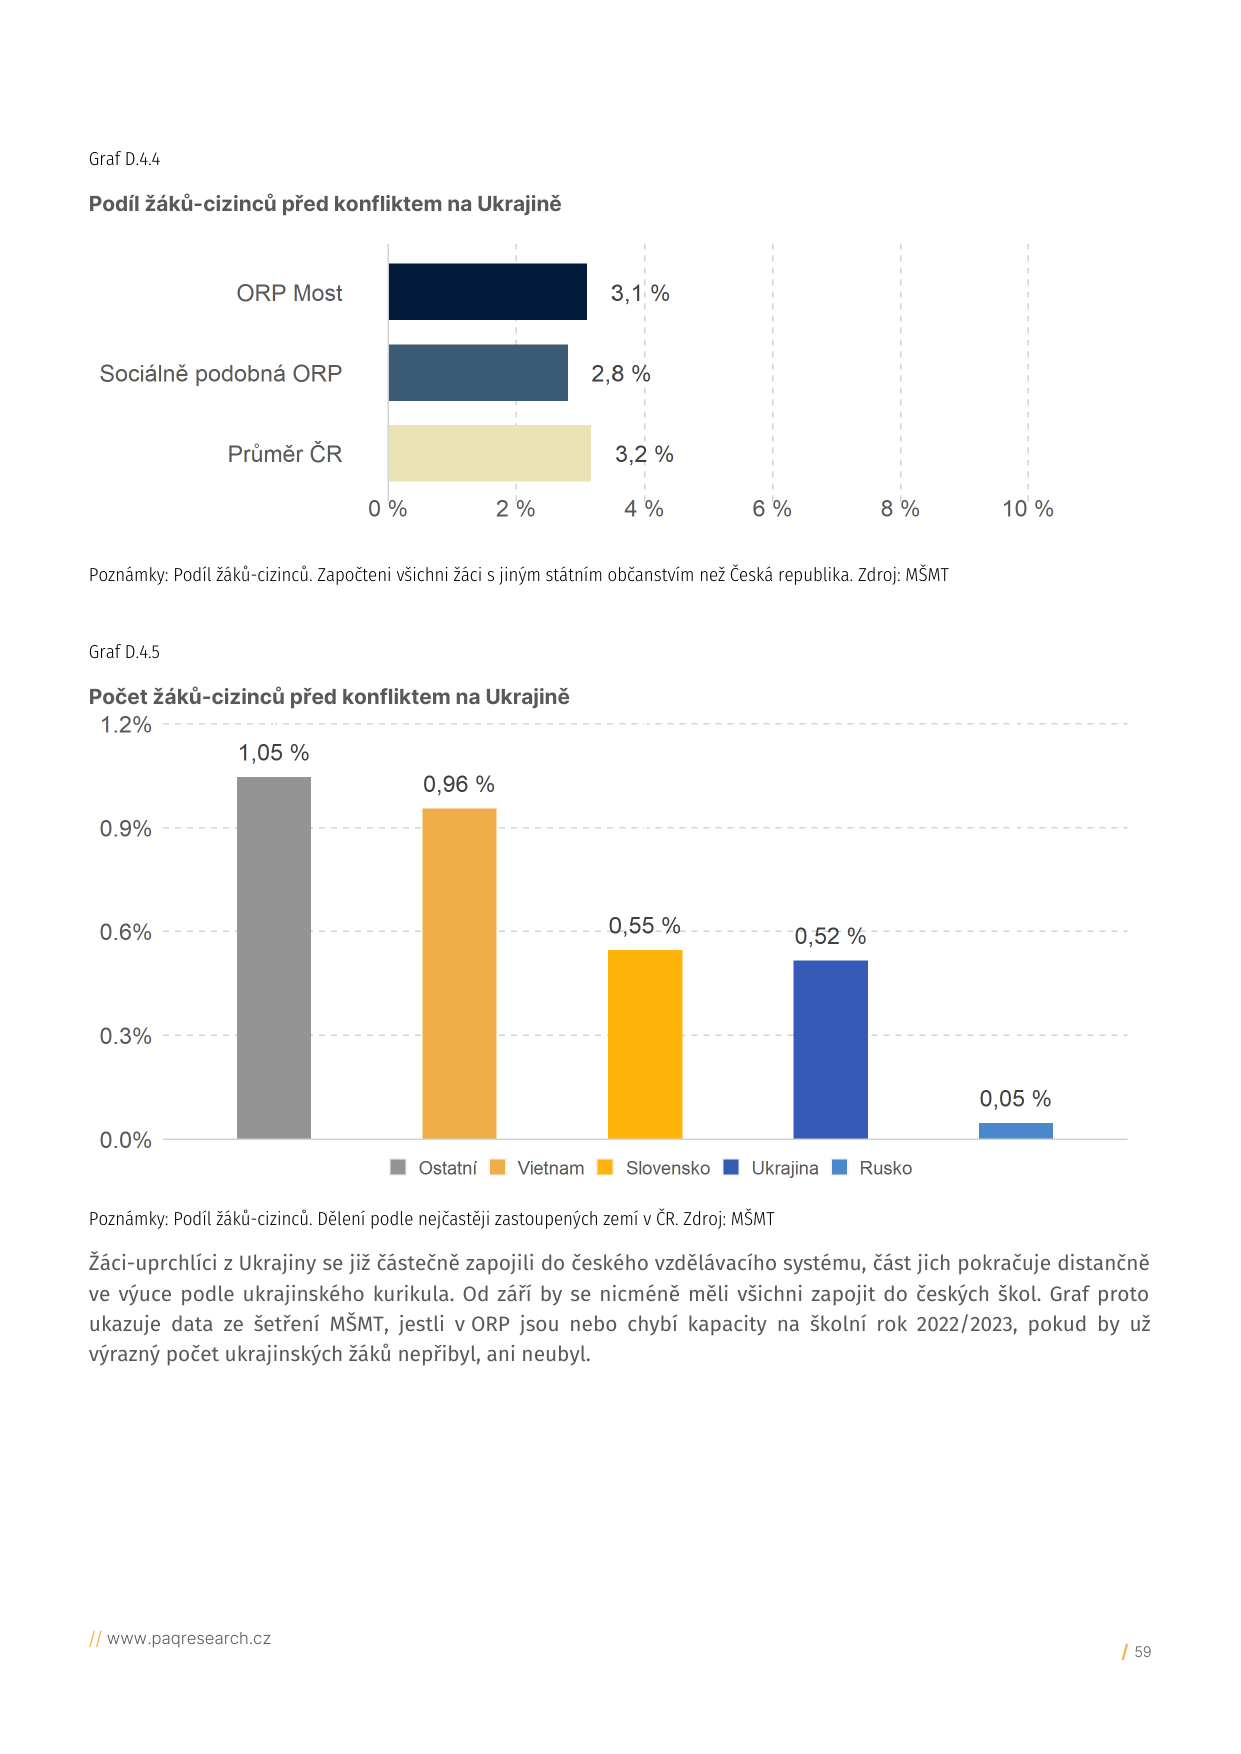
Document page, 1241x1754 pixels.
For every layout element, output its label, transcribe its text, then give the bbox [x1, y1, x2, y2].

text Žáci-uprchlíci z Ukrajiny se již částečně zapojili do českého vzdělávacího systému, část jich pokračuje distančně ve výuce podle ukrajinského kurikula. Od září by se nicméně měli všichni zapojit do českých škol. Graf proto ukazuje data ze šetření MŠMT, jestli v ORP jsou nebo chybí kapacity na školní rok 2022/2023, pokud by už výrazný počet ukrajinských žáků nepřibyl, ani neubyl. [89, 1246, 1152, 1367]
text Podíl žáků-cizinců před konfliktem na Ukrajině [89, 186, 1152, 216]
text Poznámky: Podíl žáků-cizinců. Dělení podle nejčastěji zastoupených zemí v ČR. Zdroj: MŠMT [89, 1208, 1152, 1230]
text Počet žáků-cizinců před konfliktem na Ukrajině [89, 679, 1152, 709]
picture [88, 216, 1139, 548]
picture [88, 709, 1139, 1191]
text Graf D.4.5 [89, 641, 1152, 663]
text Poznámky: Podíl žáků-cizinců. Započteni všichni žáci s jiným státním občanstvím než Česká republika. Zdroj: MŠMT [89, 564, 1152, 587]
text Graf D.4.4 [89, 148, 1152, 170]
